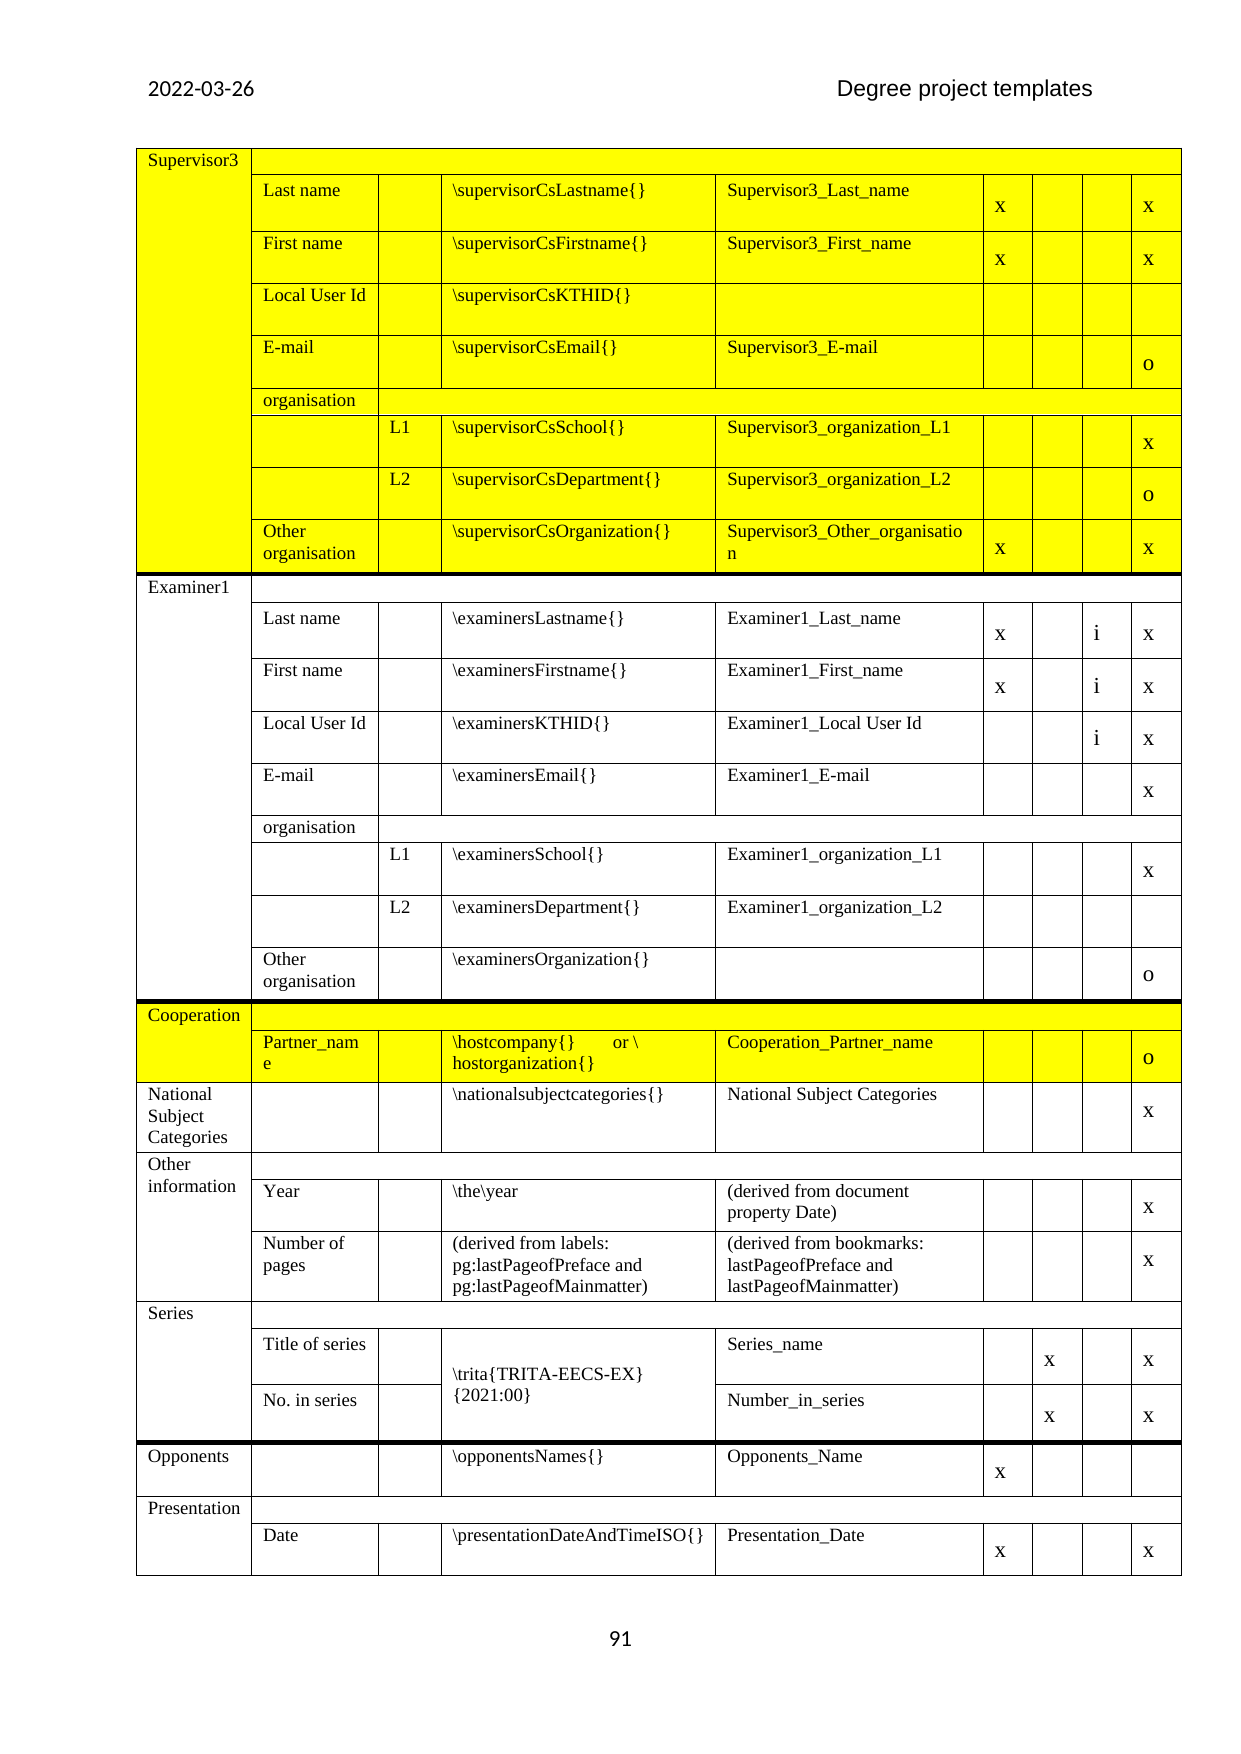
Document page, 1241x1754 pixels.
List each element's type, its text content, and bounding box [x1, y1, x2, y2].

table_cell x [1033, 1385, 1082, 1440]
table_cell i [1083, 659, 1131, 711]
table_cell Number_in_series [716, 1385, 983, 1440]
table_cell Other information [137, 1153, 251, 1301]
table_cell [984, 1083, 1032, 1152]
table_cell [984, 1232, 1032, 1301]
table_cell Local User Id [252, 712, 378, 763]
table_cell [1083, 1524, 1131, 1575]
table_cell [379, 1180, 441, 1231]
table_cell \opponentsNames{} [442, 1445, 715, 1496]
table_cell E-mail [252, 336, 378, 388]
table_cell [379, 659, 441, 711]
table_cell [252, 1004, 1181, 1030]
table_cell [1083, 843, 1131, 894]
table_cell [1033, 843, 1082, 894]
table_cell [1132, 896, 1181, 947]
table_cell [252, 1302, 1181, 1328]
table_cell Supervisor3_organization_L2 [716, 468, 983, 519]
table_cell [1033, 1031, 1082, 1082]
table_cell First name [252, 659, 378, 711]
table_cell Examiner1_organization_L1 [716, 843, 983, 894]
table_cell E-mail [252, 764, 378, 815]
table_cell x [984, 659, 1032, 711]
table_cell Presentation [137, 1497, 251, 1575]
table_cell \the\year [442, 1180, 715, 1231]
table_cell Examiner1 [137, 576, 251, 999]
table_cell [1033, 1232, 1082, 1301]
table_cell [984, 416, 1032, 467]
table_cell [252, 1445, 378, 1496]
table_cell [1083, 896, 1131, 947]
table_cell [1033, 712, 1082, 763]
table_cell x [1132, 175, 1181, 231]
table_cell \supervisorCsDepartment{} [442, 468, 715, 519]
table_cell Examiner1_Last_name [716, 603, 983, 658]
table_cell [379, 1524, 441, 1575]
table_cell Cooperation [137, 1004, 251, 1082]
table_cell Presentation_Date [716, 1524, 983, 1575]
table_cell \supervisorCsKTHID{} [442, 284, 715, 335]
table_cell [1083, 948, 1131, 999]
table_cell L1 [379, 843, 441, 894]
table_cell [252, 1153, 1181, 1179]
table_cell \examinersSchool{} [442, 843, 715, 894]
table_cell [1033, 336, 1082, 388]
table_cell [1083, 232, 1131, 283]
table_cell x [1132, 1180, 1181, 1231]
table_cell [984, 712, 1032, 763]
table_cell [1083, 468, 1131, 519]
table_cell [984, 896, 1032, 947]
table_cell x [1132, 659, 1181, 711]
table_cell Examiner1_organization_L2 [716, 896, 983, 947]
table_cell [379, 389, 1181, 414]
table_cell Supervisor3_organization_L1 [716, 416, 983, 467]
table_cell [1033, 175, 1082, 231]
table_cell Supervisor3_First_name [716, 232, 983, 283]
table_cell [1033, 520, 1082, 572]
table_cell Examiner1_Local User Id [716, 712, 983, 763]
table_cell L2 [379, 468, 441, 519]
table_cell [984, 764, 1032, 815]
table_cell [379, 1385, 441, 1440]
table_cell \examinersDepartment{} [442, 896, 715, 947]
table_cell x [1033, 1329, 1082, 1384]
table_cell [379, 175, 441, 231]
table_cell [379, 764, 441, 815]
table_cell [252, 416, 378, 467]
table_cell (derived from bookmarks: lastPageofPreface and lastPageofMainmatter) [716, 1232, 983, 1301]
table_cell \supervisorCsFirstname{} [442, 232, 715, 283]
table_cell [984, 1180, 1032, 1231]
table_cell [252, 468, 378, 519]
table_cell [1083, 336, 1131, 388]
table_cell i [1083, 603, 1131, 658]
table_cell [379, 603, 441, 658]
table_cell [716, 284, 983, 335]
table_cell [1083, 416, 1131, 467]
table_cell x [1132, 764, 1181, 815]
table_cell x [1132, 416, 1181, 467]
table_cell [984, 948, 1032, 999]
table_cell [984, 468, 1032, 519]
table_cell [379, 1445, 441, 1496]
table_cell [1033, 468, 1082, 519]
table_cell [1083, 1180, 1131, 1231]
table_cell \presentationDateAndTimeISO{} [442, 1524, 715, 1575]
table_cell Local User Id [252, 284, 378, 335]
table_cell [1033, 416, 1082, 467]
table_cell \hostcompany{} or \hostorganization{} [442, 1031, 715, 1082]
table_cell x [1132, 1232, 1181, 1301]
table_cell x [984, 175, 1032, 231]
table_cell [379, 284, 441, 335]
table_cell x [1132, 843, 1181, 894]
table_cell [379, 232, 441, 283]
table_cell [252, 896, 378, 947]
table_cell [252, 843, 378, 894]
table_cell [252, 149, 1181, 174]
table_cell \supervisorCsSchool{} [442, 416, 715, 467]
table_cell [1083, 1385, 1131, 1440]
table_cell Series_name [716, 1329, 983, 1384]
table_cell (derived from labels: pg:lastPageofPreface and pg:lastPageofMainmatter) [442, 1232, 715, 1301]
table_cell Supervisor3 [137, 149, 251, 572]
table_cell [1083, 284, 1131, 335]
table_cell [984, 336, 1032, 388]
table_cell x [984, 520, 1032, 572]
table_cell Examiner1_E-mail [716, 764, 983, 815]
table_cell \supervisorCsEmail{} [442, 336, 715, 388]
table_cell x [984, 1445, 1032, 1496]
table_cell [984, 1385, 1032, 1440]
table_cell [1083, 520, 1131, 572]
table_cell Number of pages [252, 1232, 378, 1301]
table_cell Supervisor3_E-mail [716, 336, 983, 388]
table_cell Other organisation [252, 948, 378, 999]
table_cell [1083, 1445, 1131, 1496]
table_cell \examinersFirstname{} [442, 659, 715, 711]
table_cell [1132, 284, 1181, 335]
table_cell \supervisorCsOrganization{} [442, 520, 715, 572]
table_cell [1033, 1180, 1082, 1231]
table_cell [1083, 764, 1131, 815]
table_cell National Subject Categories [716, 1083, 983, 1152]
table_cell [1033, 1445, 1082, 1496]
table_cell [1083, 1031, 1131, 1082]
table_cell x [1132, 1329, 1181, 1384]
table_cell x [1132, 603, 1181, 658]
table_cell [984, 1329, 1032, 1384]
table_cell \supervisorCsLastname{} [442, 175, 715, 231]
table_cell x [984, 603, 1032, 658]
table_cell x [1132, 520, 1181, 572]
table_cell o [1132, 948, 1181, 999]
table_cell i [1083, 712, 1131, 763]
table_cell [1033, 764, 1082, 815]
table_cell [379, 712, 441, 763]
table_cell [252, 1083, 378, 1152]
table_cell o [1132, 468, 1181, 519]
table_cell x [1132, 712, 1181, 763]
table_cell Last name [252, 603, 378, 658]
table_cell [1033, 603, 1082, 658]
table_cell \examinersKTHID{} [442, 712, 715, 763]
table_cell [984, 843, 1032, 894]
table_cell [379, 336, 441, 388]
table_cell organisation [252, 389, 378, 414]
table_cell [379, 1232, 441, 1301]
table_cell [1132, 1445, 1181, 1496]
table_cell x [1132, 232, 1181, 283]
table_cell [379, 948, 441, 999]
table_cell Opponents [137, 1445, 251, 1496]
table_cell Cooperation_Partner_name [716, 1031, 983, 1082]
table_cell [1033, 232, 1082, 283]
table_cell o [1132, 336, 1181, 388]
table_cell \nationalsubjectcategories{} [442, 1083, 715, 1152]
table_cell No. in series [252, 1385, 378, 1440]
table_cell [1083, 1083, 1131, 1152]
table_cell \examinersEmail{} [442, 764, 715, 815]
table_cell [1033, 1524, 1082, 1575]
table_cell [379, 816, 1181, 842]
table_cell Other organisation [252, 520, 378, 572]
table_cell [252, 1497, 1181, 1523]
table_cell x [1132, 1524, 1181, 1575]
table_cell Series [137, 1302, 251, 1440]
table_cell [716, 948, 983, 999]
table_cell [1083, 175, 1131, 231]
table_cell \trita{TRITA-EECS-EX}{2021:00} [442, 1329, 715, 1440]
table_cell x [984, 1524, 1032, 1575]
table_cell x [1132, 1083, 1181, 1152]
table_cell Opponents_Name [716, 1445, 983, 1496]
table_cell [984, 1031, 1032, 1082]
table_cell [1033, 284, 1082, 335]
table_cell [1083, 1232, 1131, 1301]
table_cell (derived from document property Date) [716, 1180, 983, 1231]
table_cell [379, 1031, 441, 1082]
table_cell [1033, 1083, 1082, 1152]
table_cell [1083, 1329, 1131, 1384]
table_cell Supervisor3_Last_name [716, 175, 983, 231]
table_cell [379, 1083, 441, 1152]
table_cell Date [252, 1524, 378, 1575]
table_cell First name [252, 232, 378, 283]
table_cell National Subject Categories [137, 1083, 251, 1152]
table_cell organisation [252, 816, 378, 842]
table_cell L1 [379, 416, 441, 467]
table_cell Last name [252, 175, 378, 231]
table_cell o [1132, 1031, 1181, 1082]
table_cell Title of series [252, 1329, 378, 1384]
table_cell \examinersLastname{} [442, 603, 715, 658]
table_cell [379, 1329, 441, 1384]
table_cell Supervisor3_Other_organisation [716, 520, 983, 572]
table_cell [1033, 659, 1082, 711]
table_cell [1033, 948, 1082, 999]
table_cell \examinersOrganization{} [442, 948, 715, 999]
table_cell [379, 520, 441, 572]
table_cell [1033, 896, 1082, 947]
table_cell Year [252, 1180, 378, 1231]
table_cell Examiner1_First_name [716, 659, 983, 711]
table_cell [984, 284, 1032, 335]
table_cell L2 [379, 896, 441, 947]
table_cell x [984, 232, 1032, 283]
table_cell [252, 576, 1181, 602]
table_cell x [1132, 1385, 1181, 1440]
table_cell Partner_name [252, 1031, 378, 1082]
